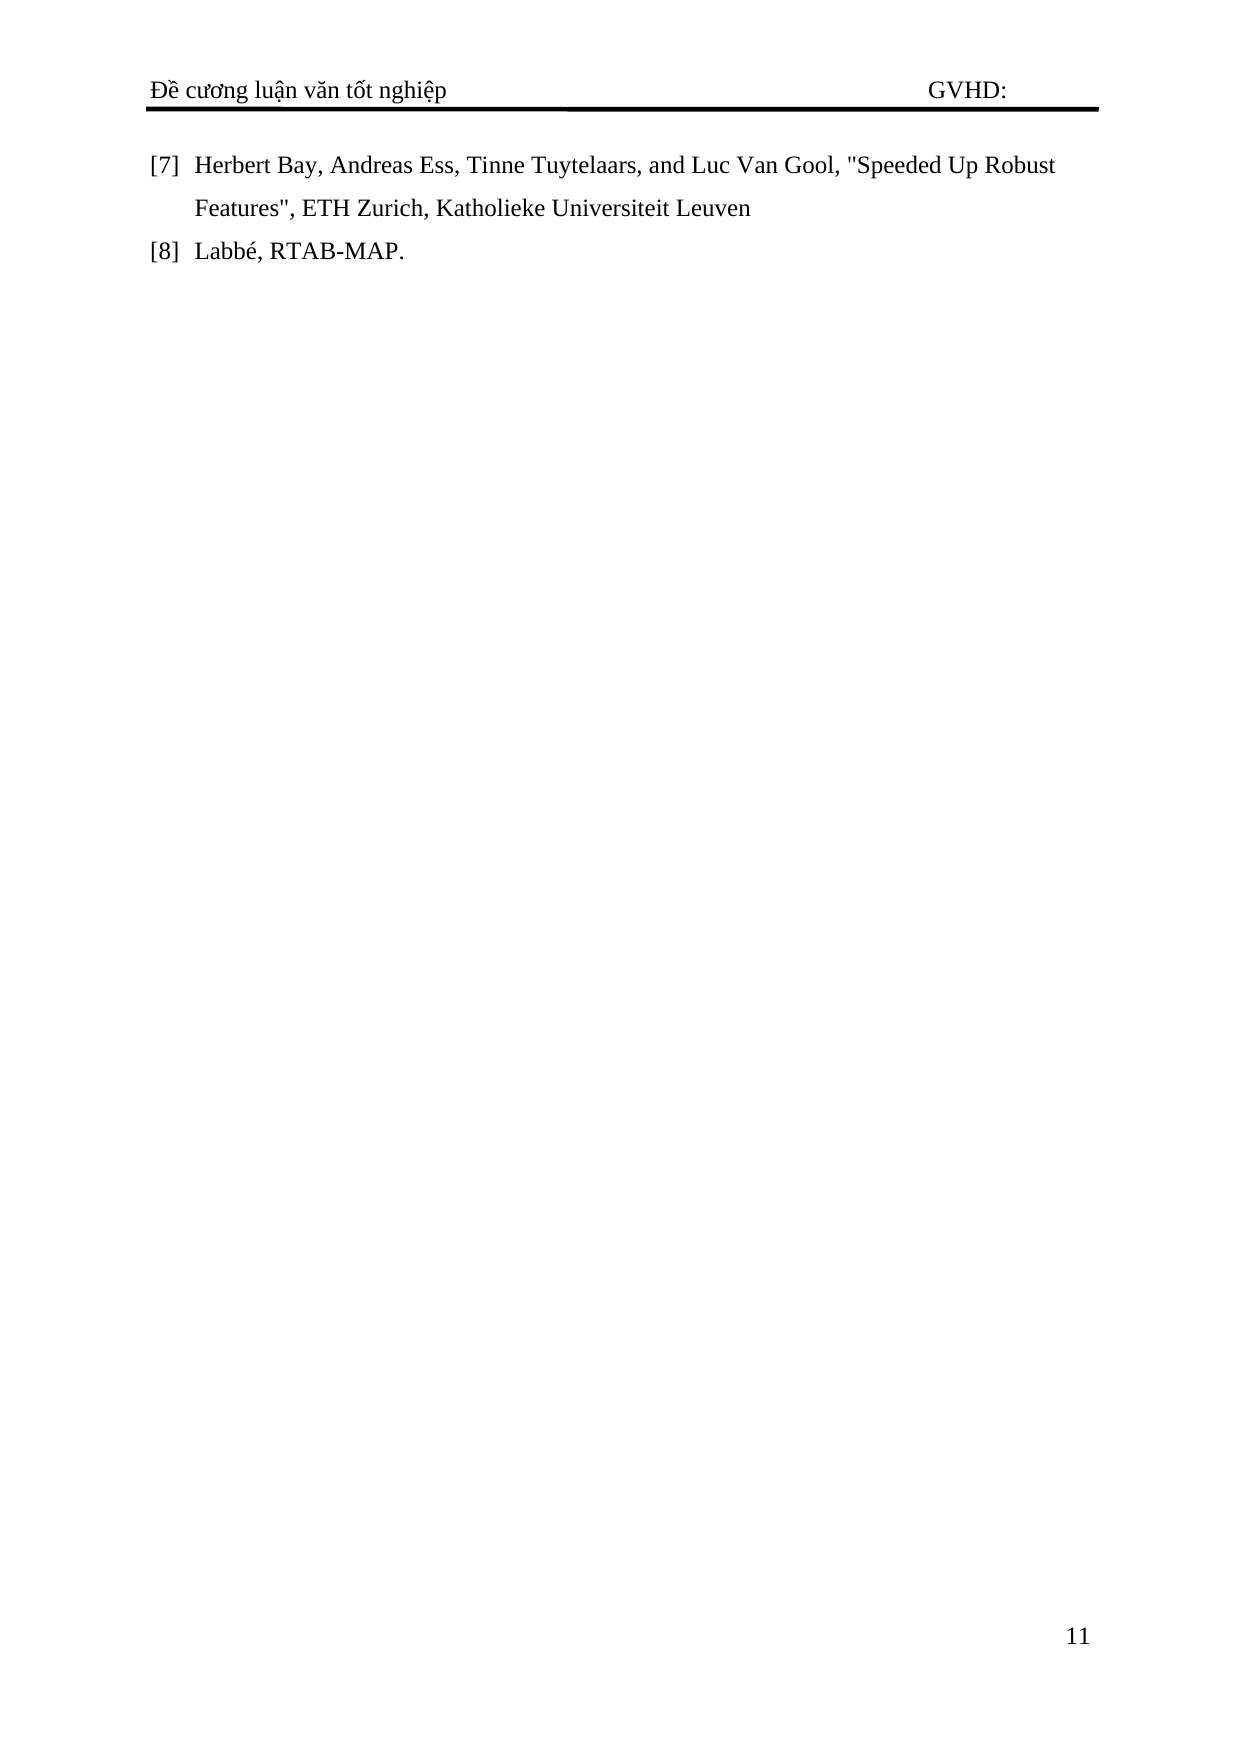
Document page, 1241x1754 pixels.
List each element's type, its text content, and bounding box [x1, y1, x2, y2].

list Labbé, RTAB-MAP. [150, 236, 1090, 265]
list Herbert Bay, Andreas Ess, Tinne Tuytelaars, and Luc Van Gool, "Speeded Up Robust Features", ETH Zurich, Katholieke Universiteit Leuven [150, 150, 1090, 222]
